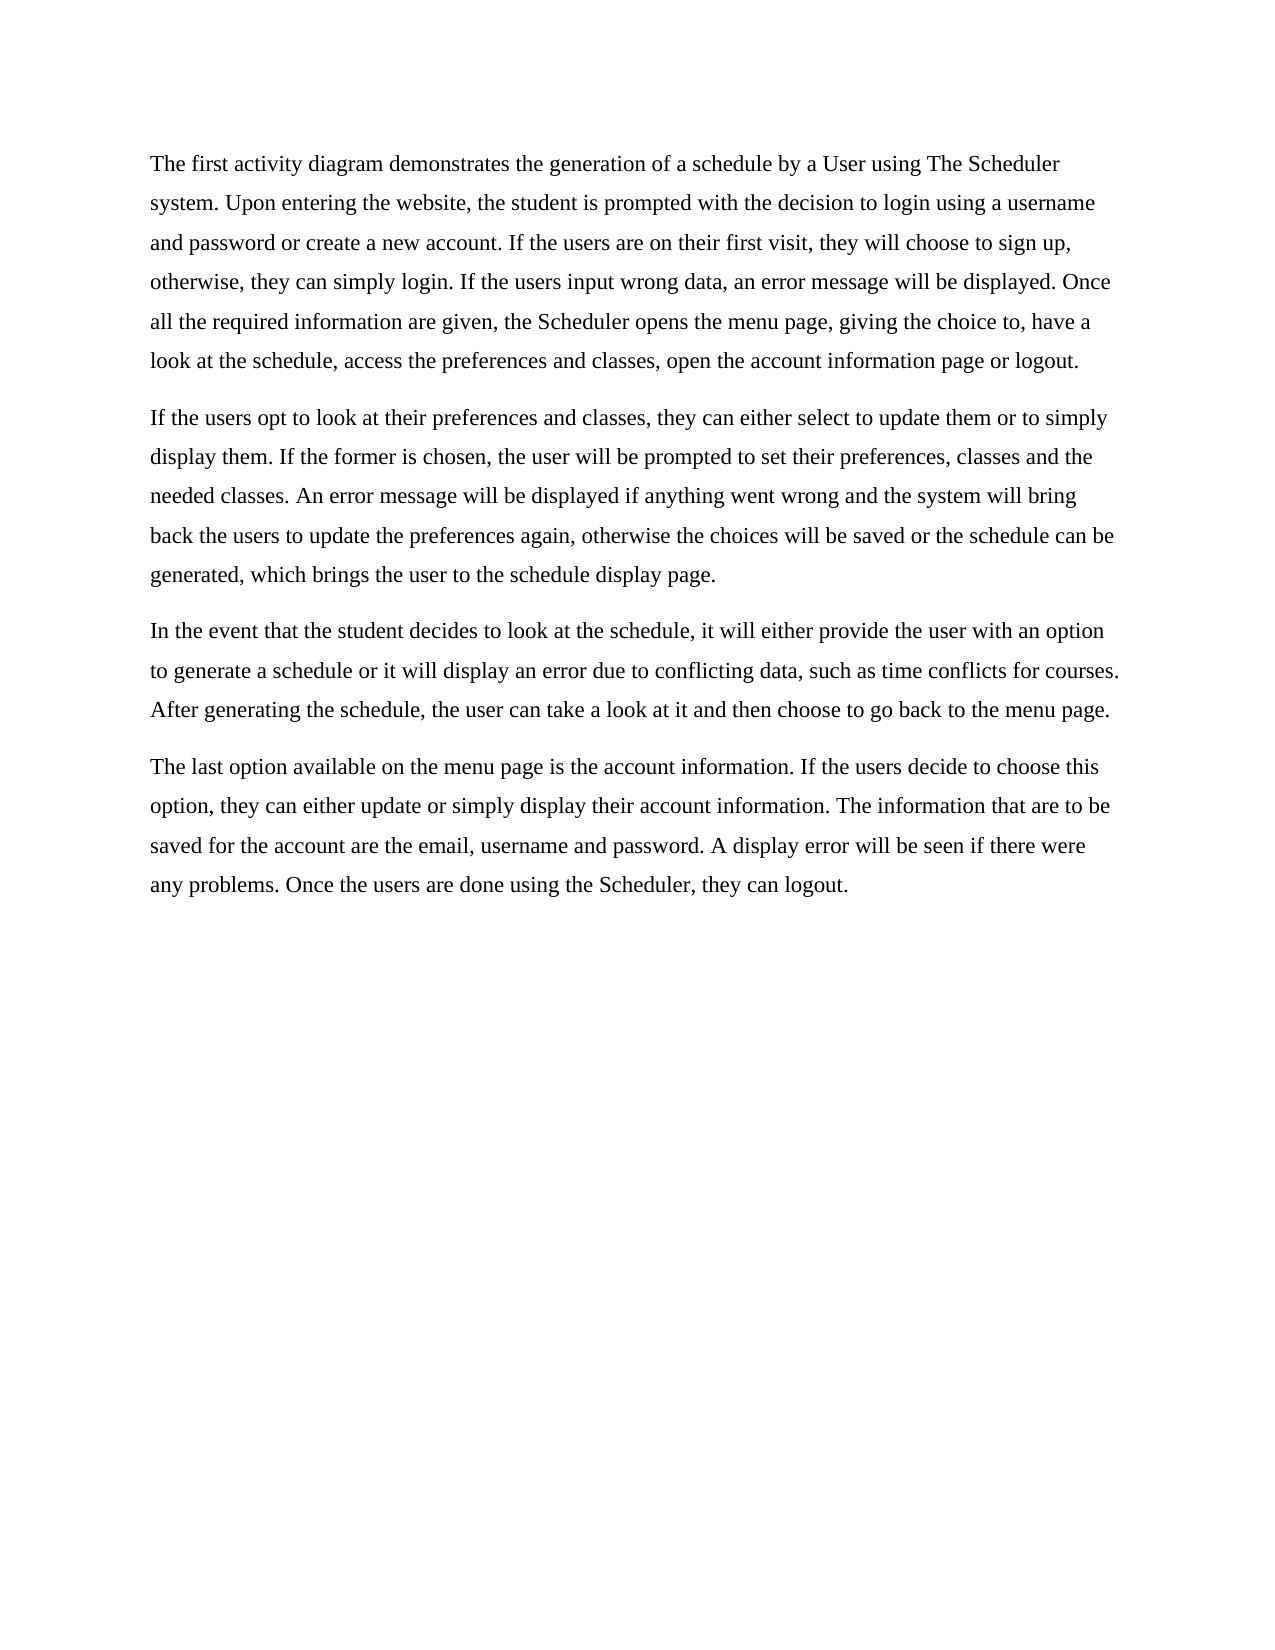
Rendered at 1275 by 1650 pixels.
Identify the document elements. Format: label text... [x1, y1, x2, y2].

text The first activity diagram demonstrates the generation of a schedule by a User using The Scheduler system. Upon entering the website, the student is prompted with the decision to login using a username and password or create a new account. If the users are on their first visit, they will choose to sign up, otherwise, they can simply login. If the users input wrong data, an error message will be displayed. Once all the required information are given, the Scheduler opens the menu page, giving the choice to, have a look at the schedule, access the preferences and classes, open the account information page or logout. [150, 150, 1125, 374]
text In the event that the student decides to look at the schedule, it will either provide the user with an option to generate a schedule or it will display an error due to conflicting data, such as time conflicts for courses. After generating the schedule, the user can take a look at it and then choose to go back to the menu page. [150, 618, 1125, 723]
text The last option available on the menu page is the account information. If the users decide to choose this option, they can either update or simply display their account information. The information that are to be saved for the account are the email, username and password. A display error will be seen if there were any problems. Once the users are done using the Scheduler, they can logout. [150, 753, 1125, 897]
text If the users opt to look at their preferences and classes, they can either select to update them or to simply display them. If the former is chosen, the user will be prompted to set their preferences, classes and the needed classes. An error message will be displayed if anything went wrong and the system will bring back the users to update the preferences again, otherwise the choices will be saved or the schedule can be generated, which brings the user to the schedule display page. [150, 403, 1125, 588]
